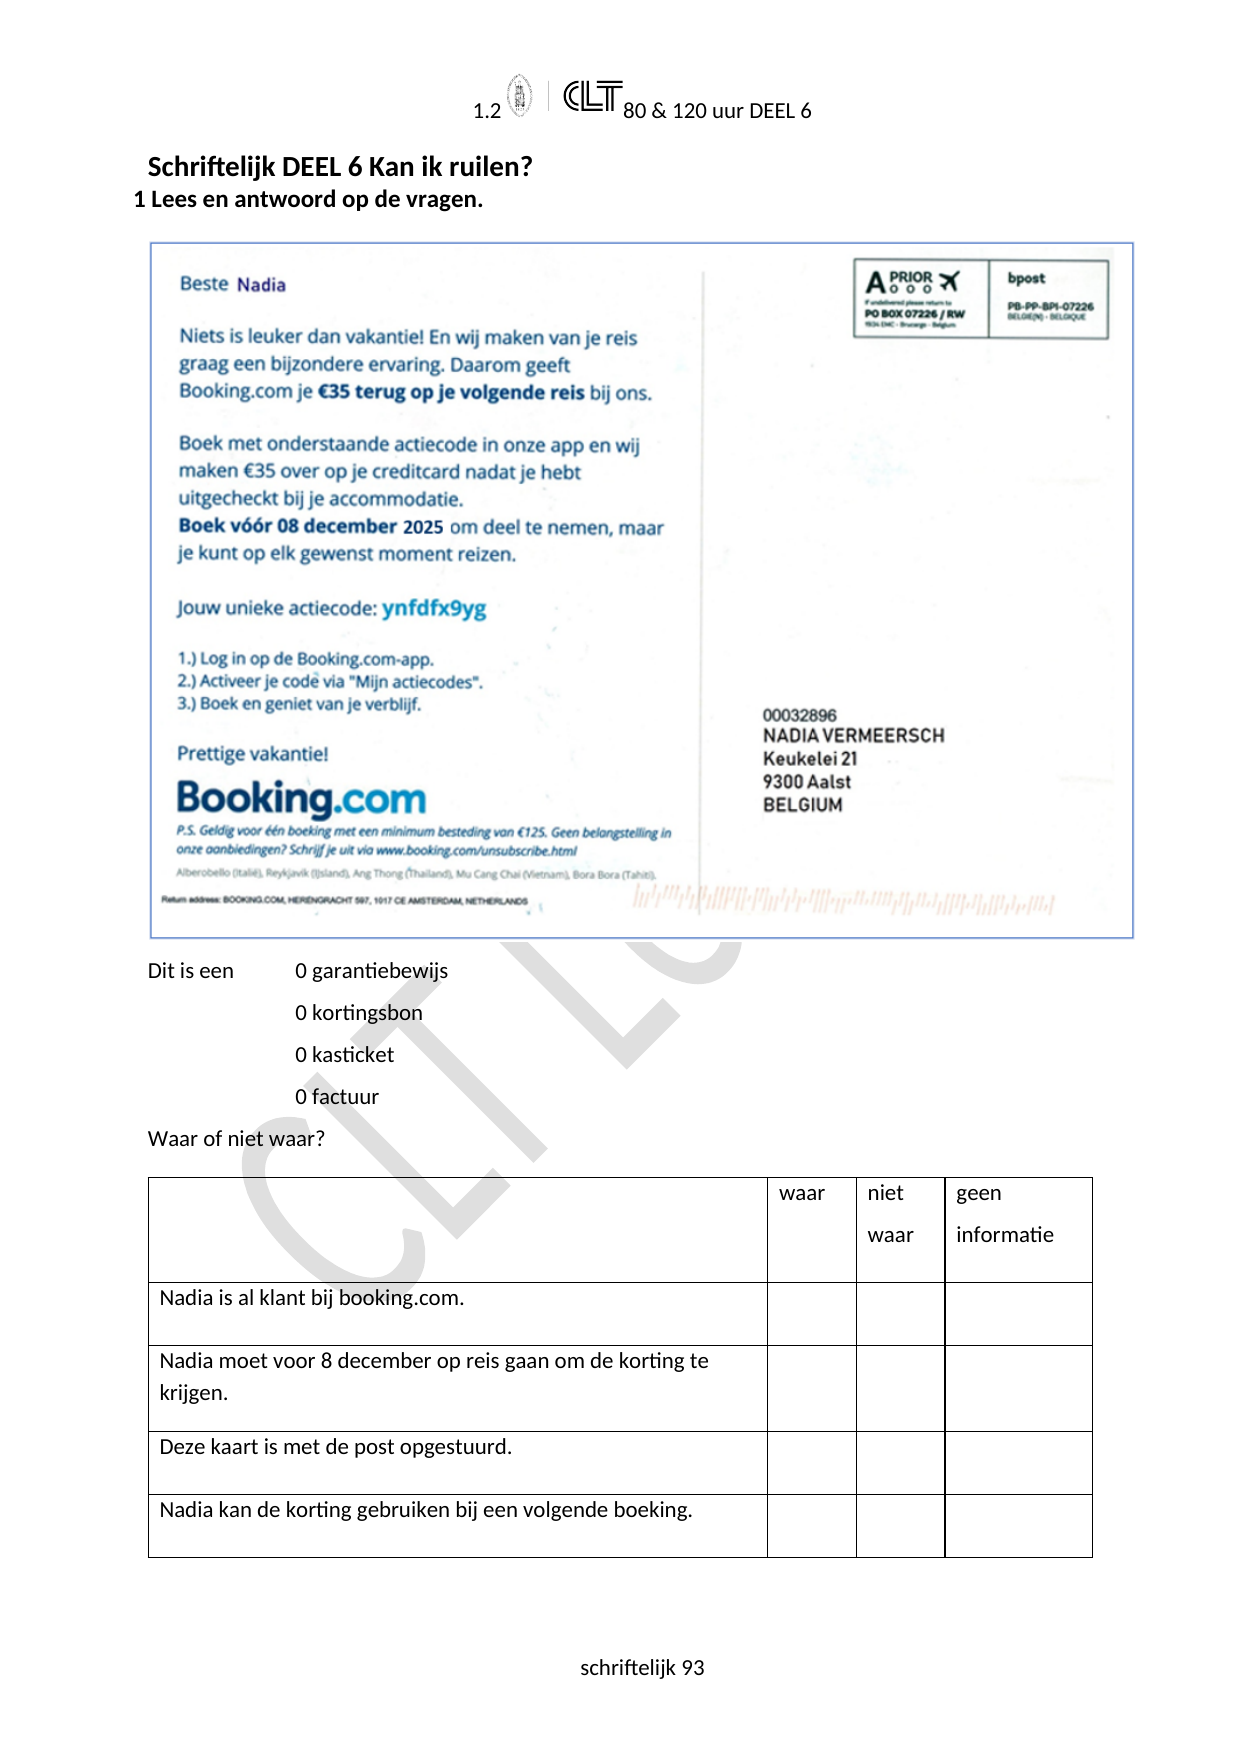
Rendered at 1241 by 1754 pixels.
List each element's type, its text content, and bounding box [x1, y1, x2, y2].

text 1 Lees en antwoord op de vragen. [133, 183, 1137, 214]
table_cell [768, 1346, 856, 1431]
table_cell [857, 1283, 944, 1345]
table_header [149, 1178, 767, 1282]
table_header geen informatie [946, 1178, 1092, 1282]
table_cell Nadia kan de korting gebruiken bij een volgende boeking. [149, 1495, 767, 1557]
table_cell Nadia is al klant bij booking.com. [149, 1283, 767, 1345]
table_cell [857, 1432, 944, 1494]
text 0 kasticket [221, 1040, 1137, 1068]
text Waar of niet waar? [148, 1124, 1137, 1152]
table_cell Deze kaart is met de post opgestuurd. [149, 1432, 767, 1494]
table_header waar [768, 1178, 856, 1282]
table_cell Nadia moet voor 8 december op reis gaan om de korting te krijgen. [149, 1346, 767, 1431]
table_cell [946, 1283, 1092, 1345]
picture [147, 239, 1137, 942]
table_cell [768, 1432, 856, 1494]
table_cell [857, 1495, 944, 1557]
table_cell [946, 1495, 1092, 1557]
text 0 kortingsbon [221, 998, 1137, 1026]
table_cell [768, 1283, 856, 1345]
table_header niet waar [857, 1178, 944, 1282]
table_cell [946, 1346, 1092, 1431]
table_cell [946, 1432, 1092, 1494]
table_cell [857, 1346, 944, 1431]
text 0 factuur [221, 1082, 1137, 1110]
picture [506, 73, 623, 118]
text Dit is een 0 garantiebewijs [148, 956, 1137, 984]
subtitle Schriftelijk DEEL 6 Kan ik ruilen? [148, 148, 1137, 183]
table_cell [768, 1495, 856, 1557]
